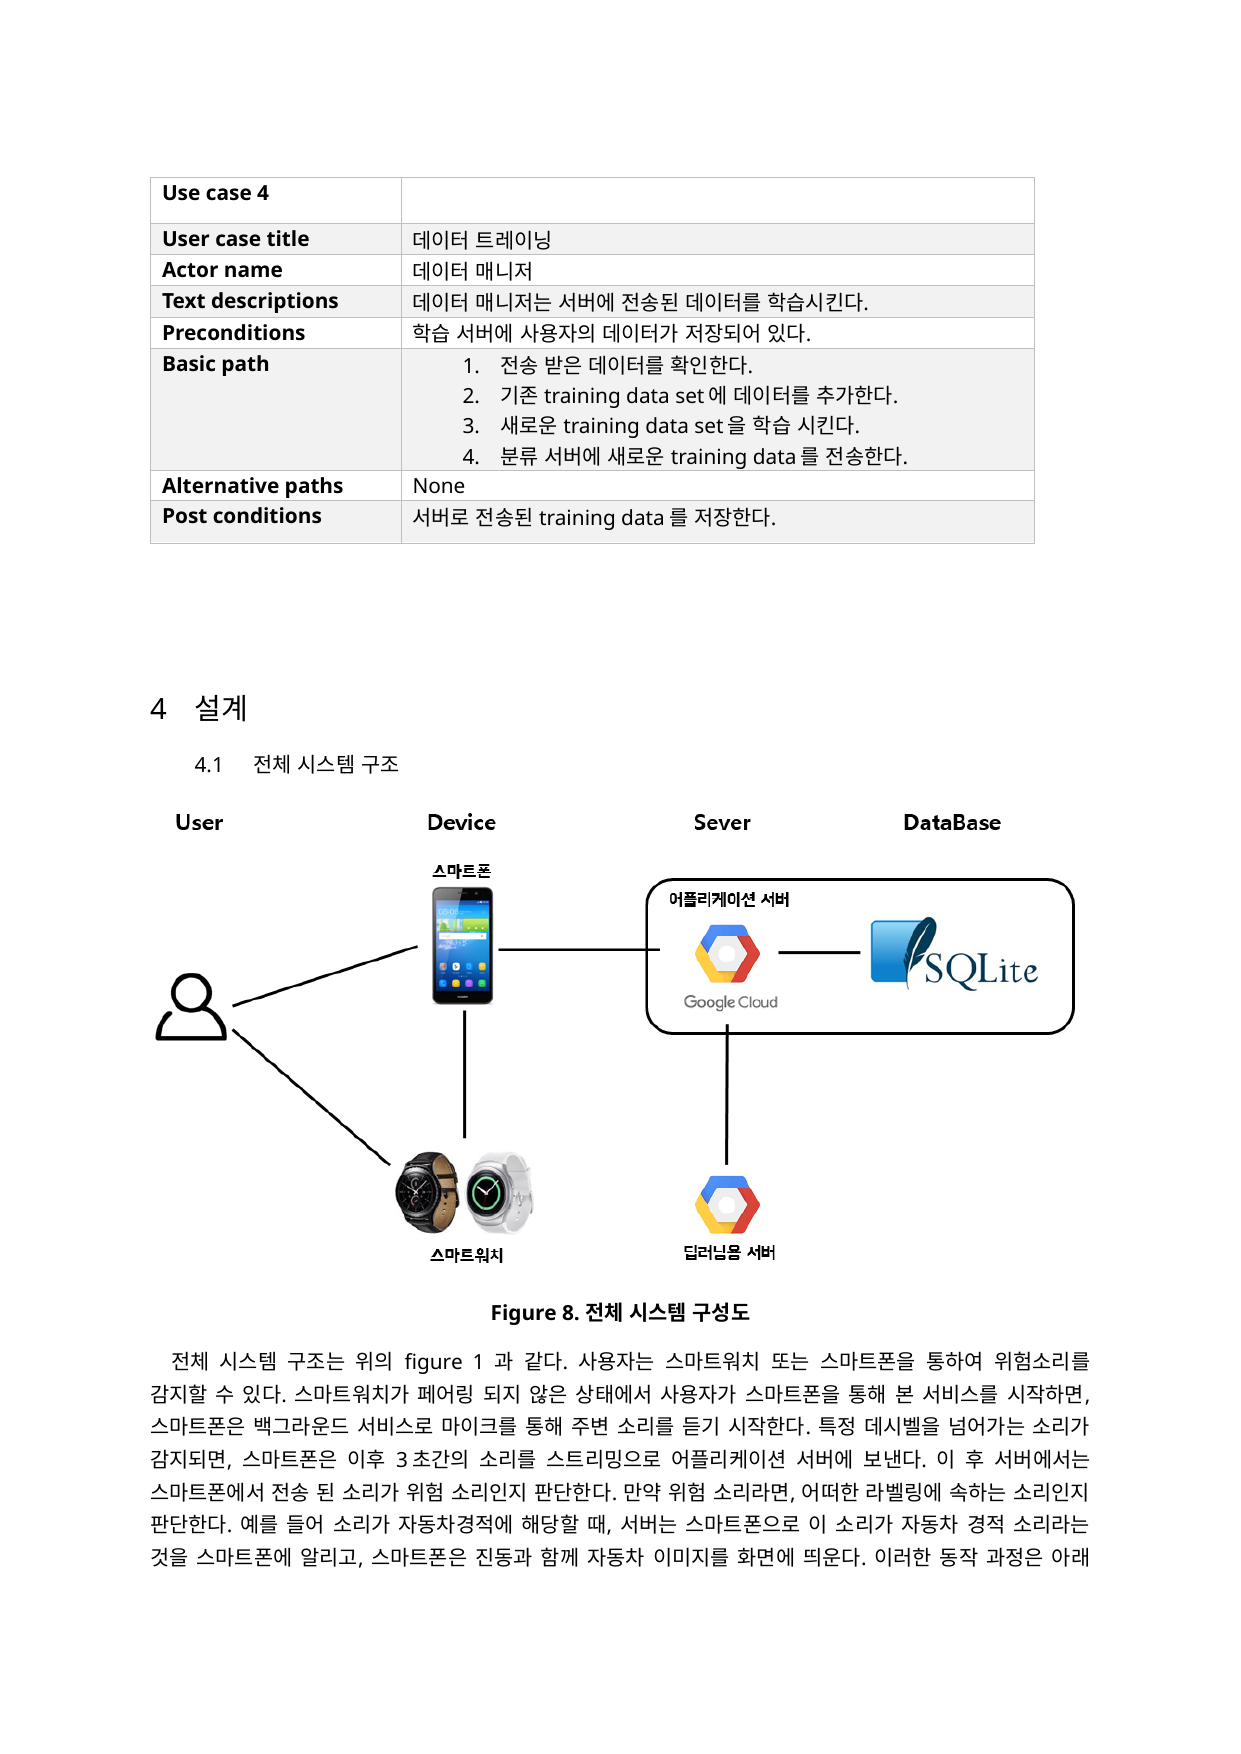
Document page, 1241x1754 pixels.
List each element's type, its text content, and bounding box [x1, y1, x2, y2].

table_cell 데이터 매니저는 서버에 전송된 데이터를 학습시킨다. [402, 286, 1034, 317]
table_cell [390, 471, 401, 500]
subtitle 설계 [150, 685, 1090, 728]
picture [150, 797, 1091, 1277]
table_cell 학습 서버에 사용자의 데이터가 저장되어 있다. [402, 318, 1034, 348]
table_header [402, 178, 1034, 223]
table_header Use case 4 [151, 178, 401, 223]
table_cell 서버로 전송된 training data를 저장한다. [402, 501, 1034, 542]
table_cell Text descriptions [151, 286, 401, 317]
table_cell 데이터 트레이닝 [402, 224, 1034, 254]
subtitle 전체 시스템 구조 [194, 748, 1090, 778]
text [150, 1345, 1090, 1572]
table_cell User case title [151, 224, 401, 254]
table_cell None [402, 471, 1034, 500]
table_cell Post conditions [151, 501, 401, 542]
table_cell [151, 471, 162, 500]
table_cell Basic path [151, 349, 401, 470]
table_cell 전송 받은 데이터를 확인한다. 기존 training data set에 데이터를 추가한다. 새로운 training data set을 학습 시킨다. 분류 서버에 새로운 training data를 전송한다. [402, 349, 1034, 470]
table_cell Actor name [151, 255, 401, 285]
table_cell Preconditions [151, 318, 401, 348]
table_cell 데이터 매니저 [402, 255, 1034, 285]
